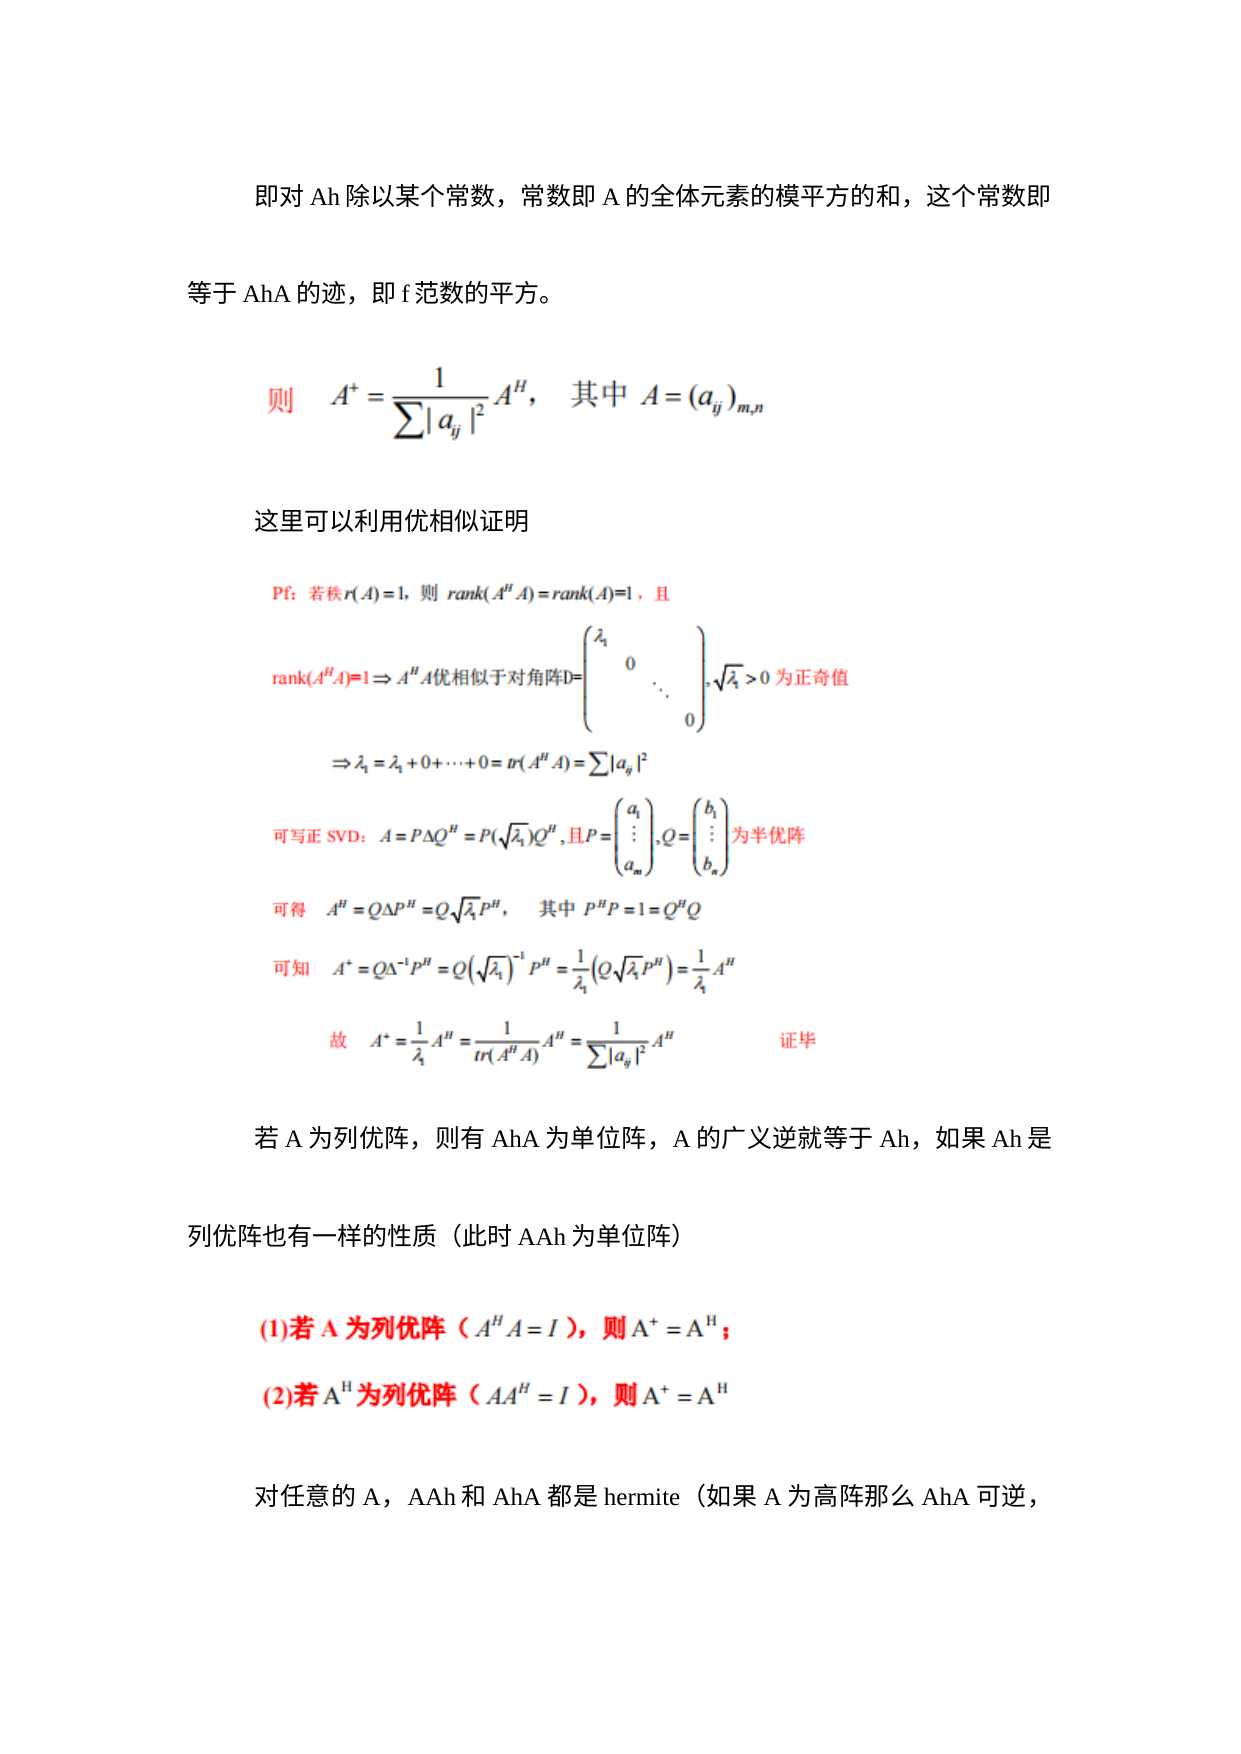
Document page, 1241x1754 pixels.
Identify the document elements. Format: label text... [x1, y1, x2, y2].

picture [254, 342, 819, 466]
text 若A为列优阵，则有AhA为单位阵，A的广义逆就等于Ah，如果Ah是列优阵也有一样的性质（此时AAh为单位阵） [187, 1104, 1053, 1267]
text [187, 1462, 1053, 1527]
text 即对Ah除以某个常数，常数即A的全体元素的模平方的和，这个常数即等于AhA的迹，即f范数的平方。 [187, 162, 1053, 324]
picture [254, 1285, 758, 1420]
text 这里可以利用优相似证明 [187, 487, 1053, 552]
picture [254, 570, 895, 1083]
